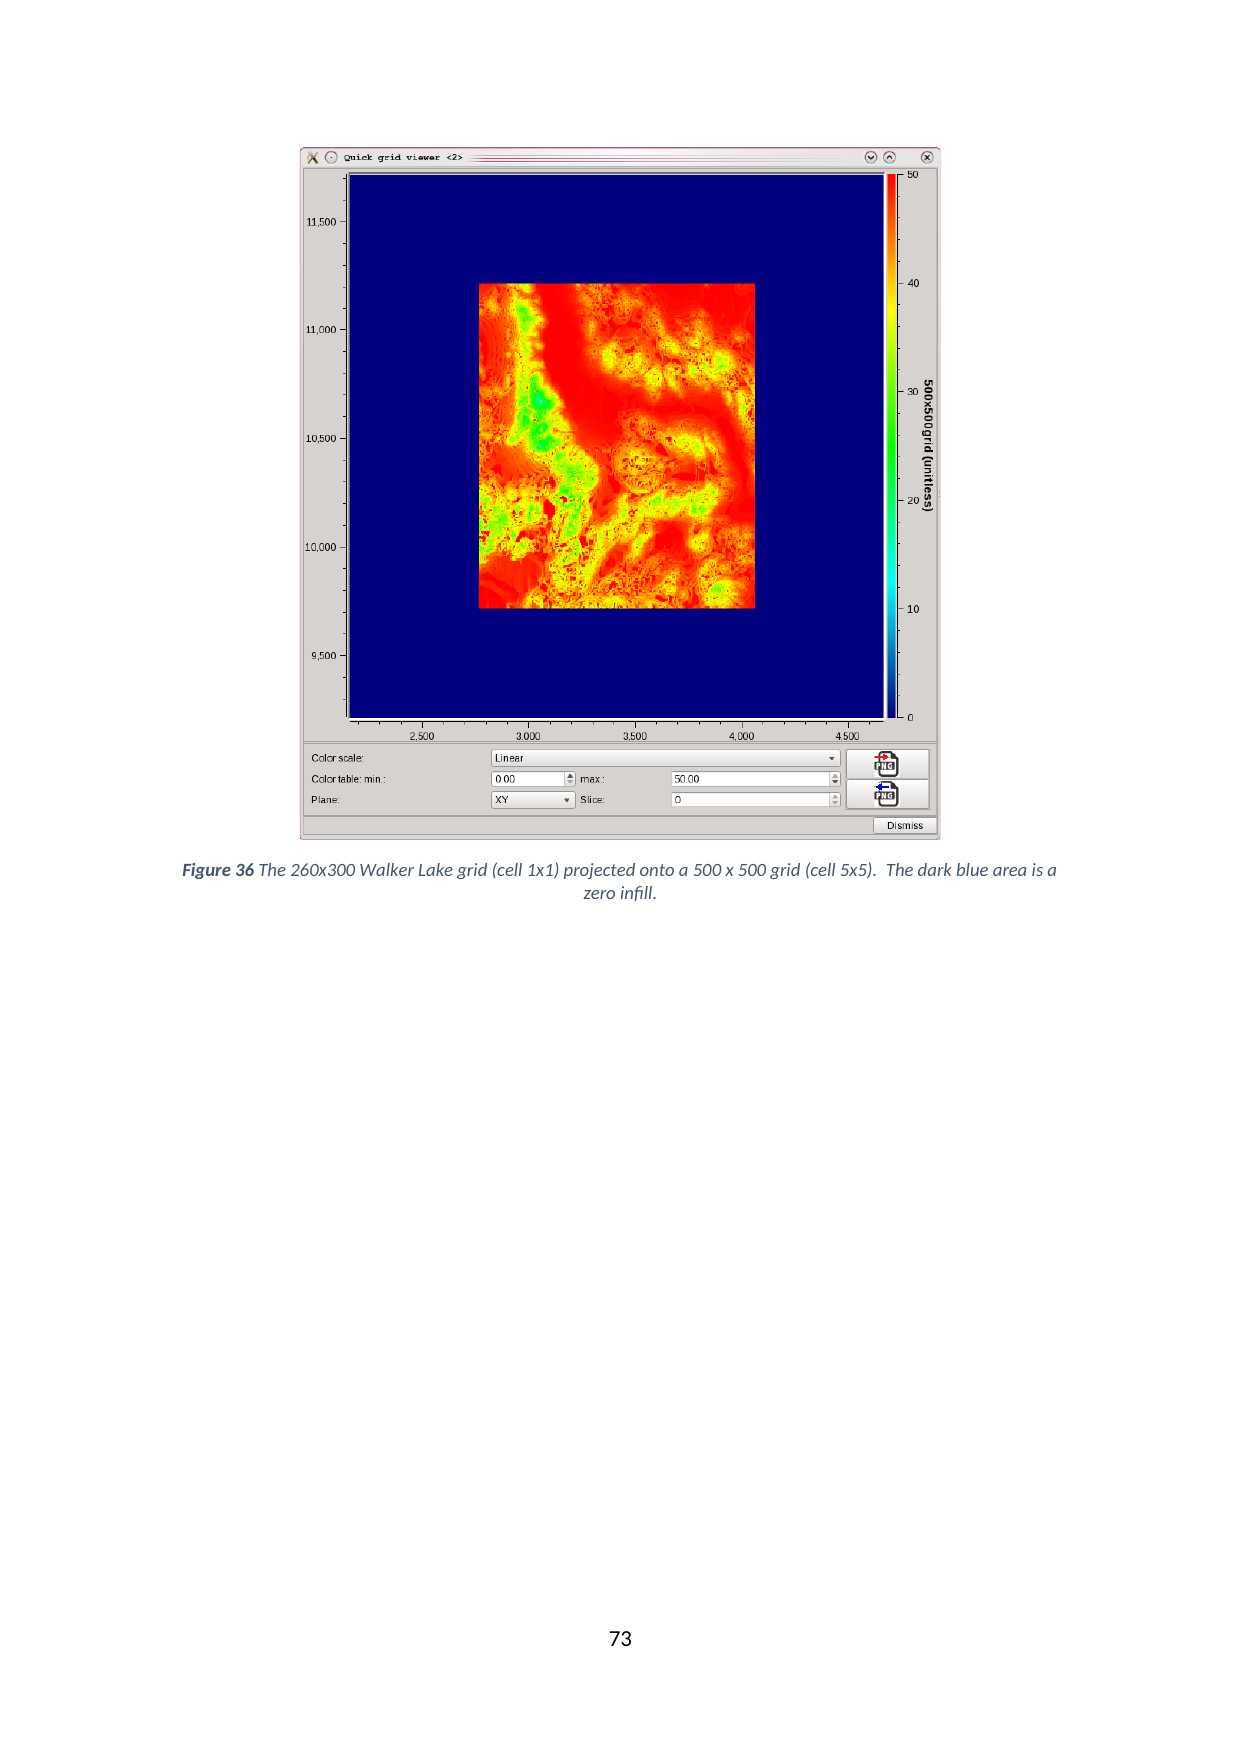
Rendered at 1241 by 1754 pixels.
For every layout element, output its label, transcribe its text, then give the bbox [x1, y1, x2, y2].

picture [299, 147, 941, 840]
text Figure 36 The 260x300 Walker Lake grid (cell 1x1) projected onto a 500 x 500 grid (cell 5x5). The dark blue area is a zero infill. [177, 859, 1063, 904]
